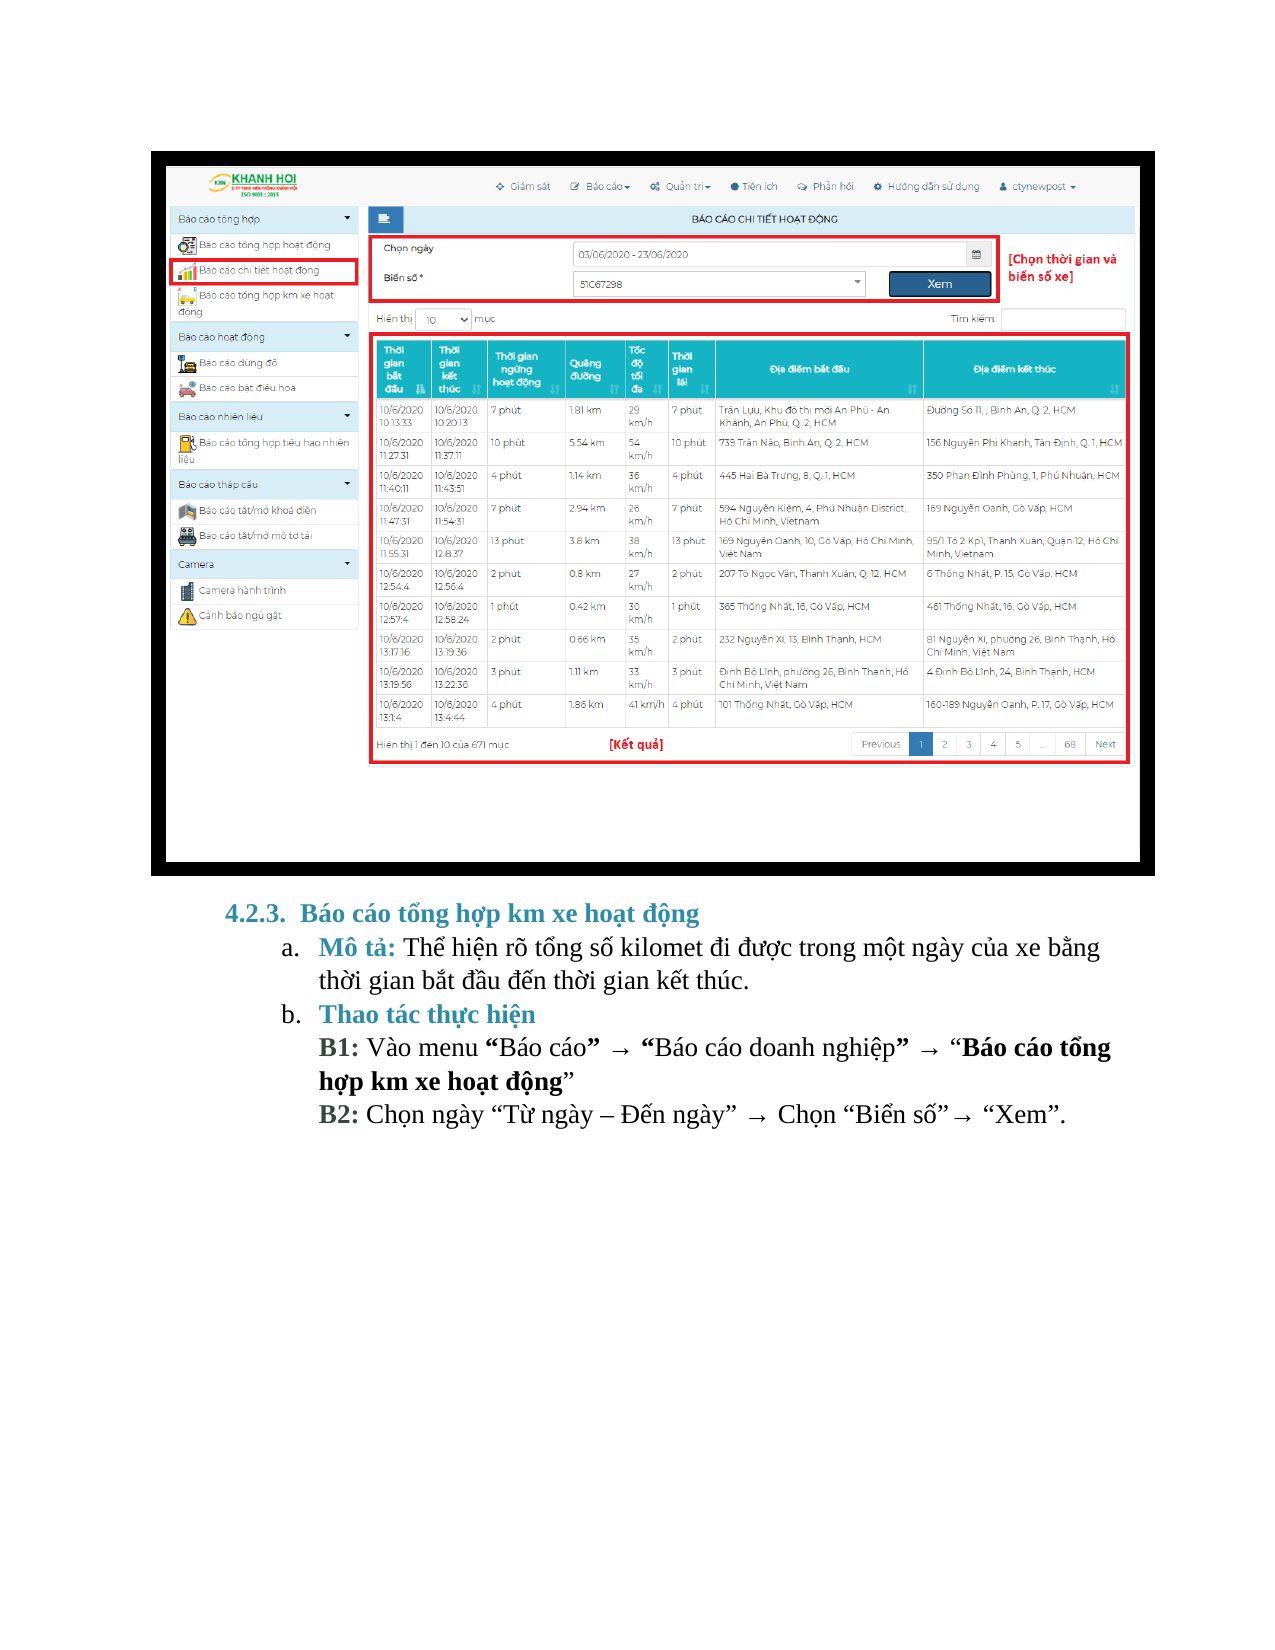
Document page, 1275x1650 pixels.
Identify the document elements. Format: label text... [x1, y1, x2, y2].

list Thao tác thực hiện B1: Vào menu “Báo cáo” → “Báo cáo doanh nghiệp” → “Báo cáo tổng hợp km xe hoạt động” B2: Chọn ngày “Từ ngày – Đến ngày” → Chọn “Biển số”→ “Xem”. [281, 998, 1125, 1129]
list Báo cáo tổng hợp km xe hoạt động [225, 897, 1125, 928]
list Mô tả: Thể hiện rõ tổng số kilomet đi được trong một ngày của xe bằng thời gian bắt đầu đến thời gian kết thúc. [281, 931, 1125, 995]
picture [166, 166, 1140, 862]
